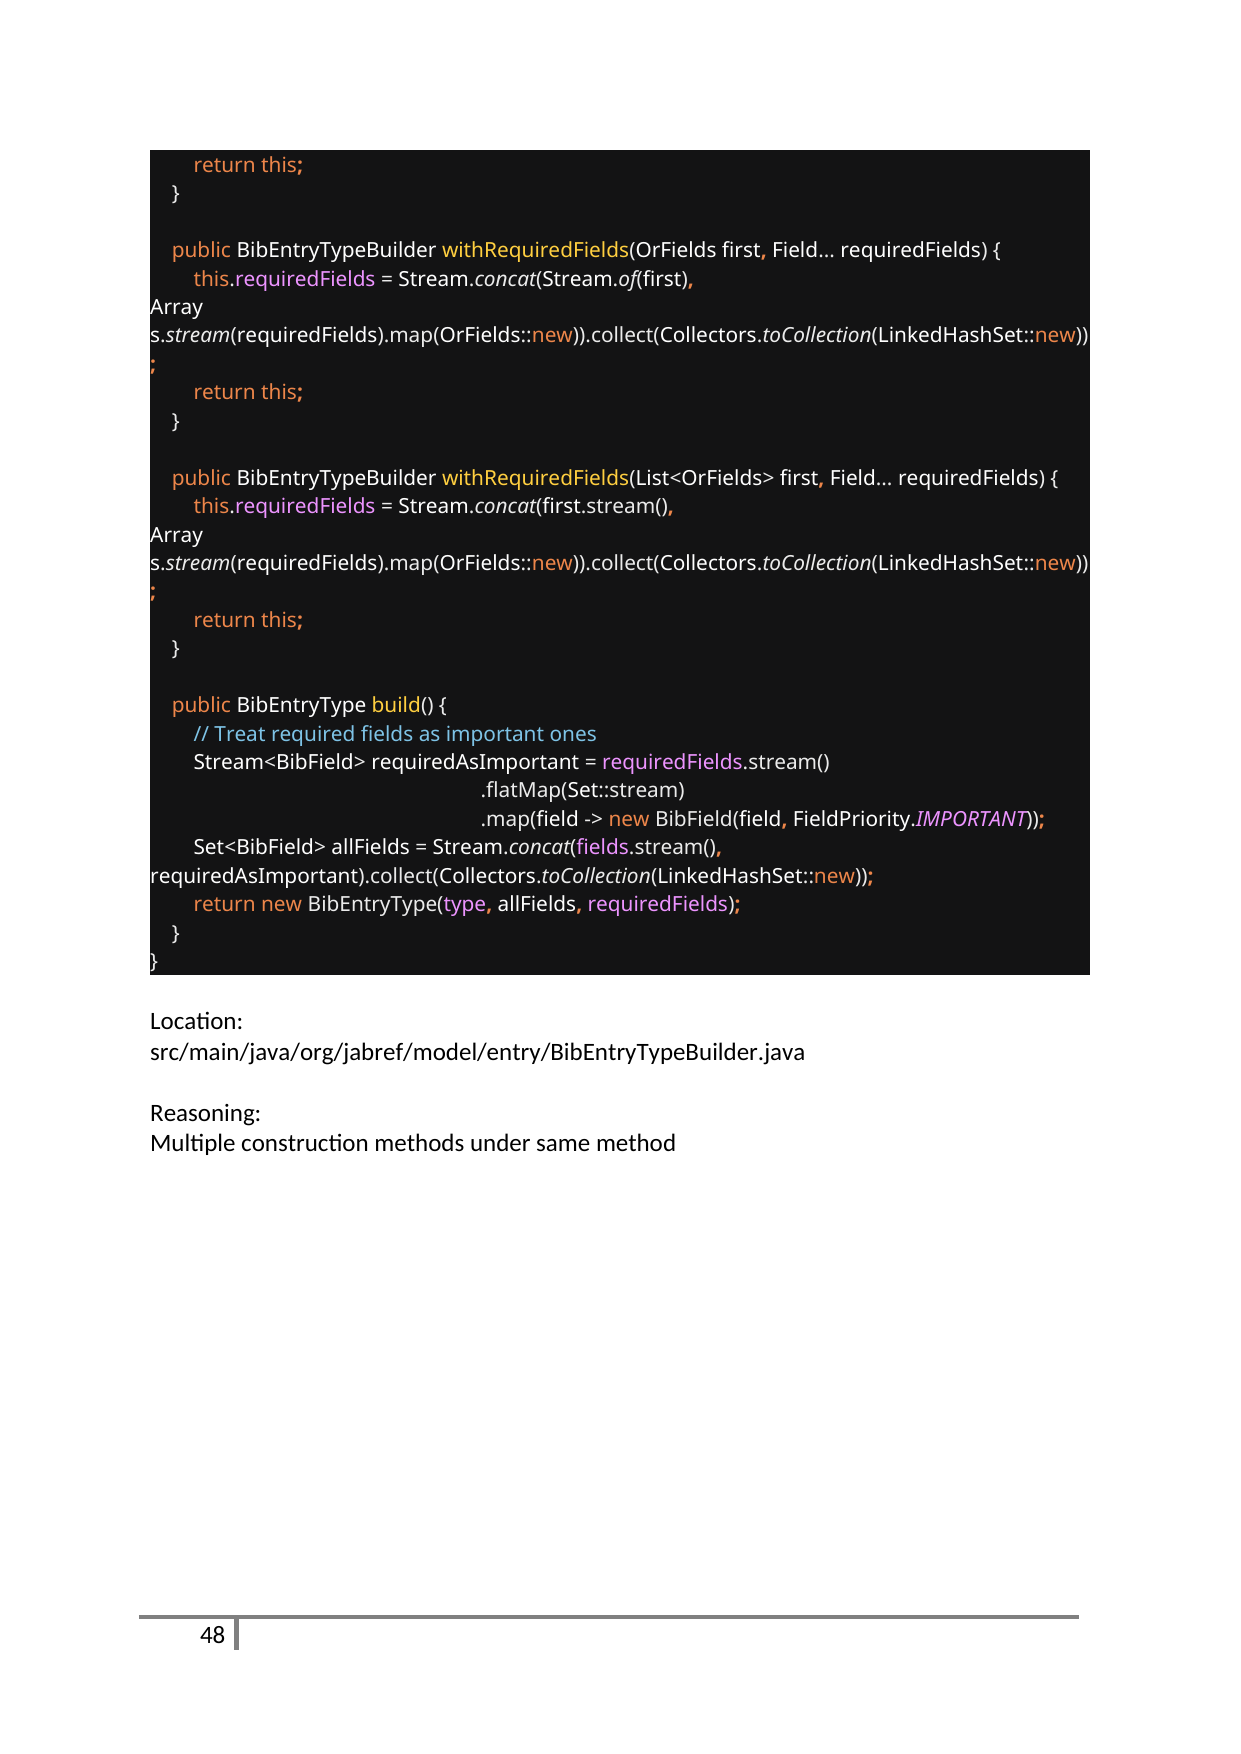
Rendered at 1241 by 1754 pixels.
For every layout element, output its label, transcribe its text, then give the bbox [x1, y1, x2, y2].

text src/main/java/org/jabref/model/entry/BibEntryTypeBuilder.java [150, 1036, 1090, 1066]
text Location: [150, 1005, 1090, 1036]
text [150, 150, 1090, 975]
text Multiple construction methods under same method [150, 1127, 1090, 1158]
text Reasoning: [150, 1097, 1090, 1127]
